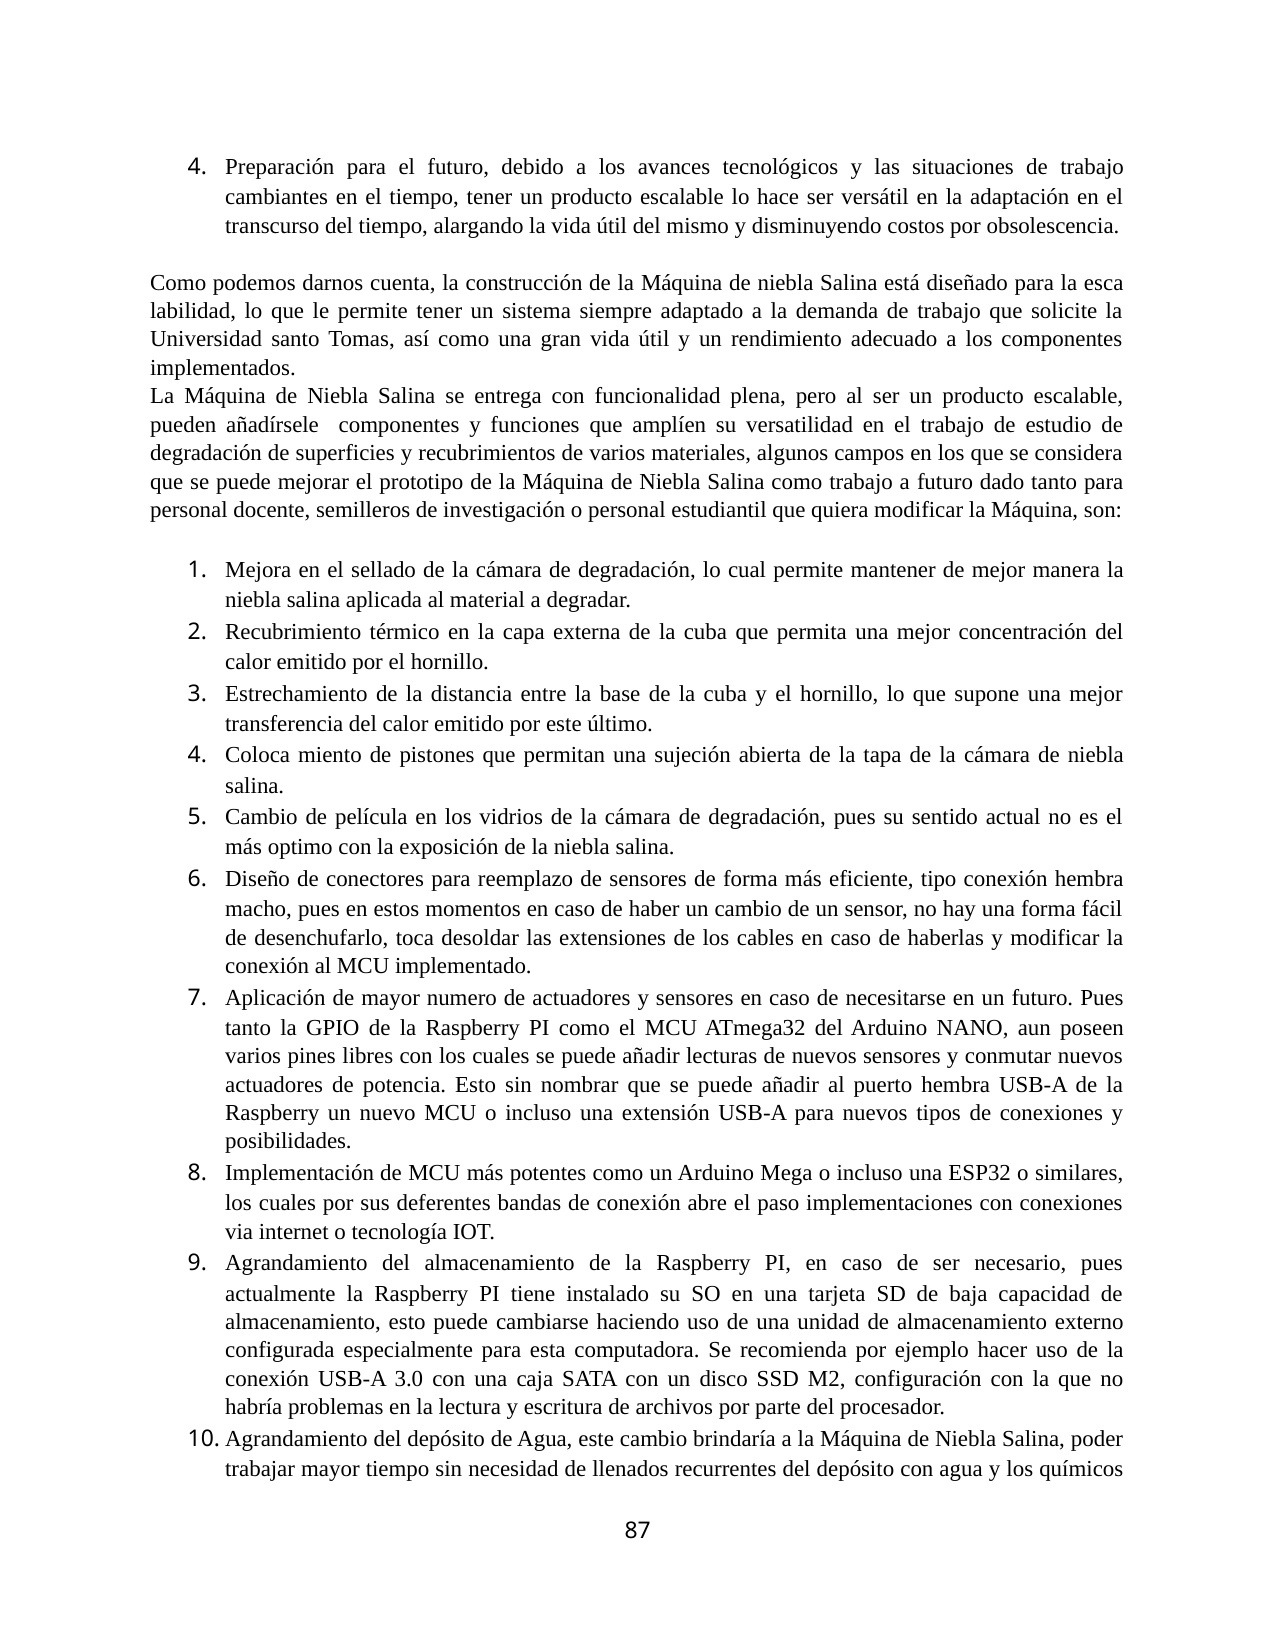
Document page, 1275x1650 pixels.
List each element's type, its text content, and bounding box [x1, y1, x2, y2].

list Preparación para el futuro, debido a los avances tecnológicos y las situaciones de trabajo cambiantes en el tiempo, tener un producto escalable lo hace ser versátil en la adaptación en el transcurso del tiempo, alargando la vida útil del mismo y disminuyendo costos por obsolescencia. [187, 150, 1125, 238]
list Implementación de MCU más potentes como un Arduino Mega o incluso una ESP32 o similares, los cuales por sus deferentes bandas de conexión abre el paso implementaciones con conexiones via internet o tecnología IOT. [187, 1156, 1125, 1244]
text La Máquina de Niebla Salina se entrega con funcionalidad plena, pero al ser un producto escalable, pueden añadírsele componentes y funciones que amplíen su versatilidad en el trabajo de estudio de degradación de superficies y recubrimientos de varios materiales, algunos campos en los que se considera que se puede mejorar el prototipo de la Máquina de Niebla Salina como trabajo a futuro dado tanto para personal docente, semilleros de investigación o personal estudiantil que quiera modificar la Máquina, son: [150, 382, 1125, 522]
text Como podemos darnos cuenta, la construcción de la Máquina de niebla Salina está diseñado para la esca labilidad, lo que le permite tener un sistema siempre adaptado a la demanda de trabajo que solicite la Universidad santo Tomas, así como una gran vida útil y un rendimiento adecuado a los componentes implementados. [150, 269, 1125, 380]
list Estrechamiento de la distancia entre la base de la cuba y el hornillo, lo que supone una mejor transferencia del calor emitido por este último. [187, 677, 1125, 736]
list Cambio de película en los vidrios de la cámara de degradación, pues su sentido actual no es el más optimo con la exposición de la niebla salina. [187, 800, 1125, 860]
list Coloca miento de pistones que permitan una sujeción abierta de la tapa de la cámara de niebla salina. [187, 738, 1125, 798]
list Diseño de conectores para reemplazo de sensores de forma más eficiente, tipo conexión hembra macho, pues en estos momentos en caso de haber un cambio de un sensor, no hay una forma fácil de desenchufarlo, toca desoldar las extensiones de los cables en caso de haberlas y modificar la conexión al MCU implementado. [187, 862, 1125, 978]
list Recubrimiento térmico en la capa externa de la cuba que permita una mejor concentración del calor emitido por el hornillo. [187, 615, 1125, 674]
list Mejora en el sellado de la cámara de degradación, lo cual permite mantener de mejor manera la niebla salina aplicada al material a degradar. [187, 553, 1125, 613]
list Agrandamiento del almacenamiento de la Raspberry PI, en caso de ser necesario, pues actualmente la Raspberry PI tiene instalado su SO en una tarjeta SD de baja capacidad de almacenamiento, esto puede cambiarse haciendo uso de una unidad de almacenamiento externo configurada especialmente para esta computadora. Se recomienda por ejemplo hacer uso de la conexión USB-A 3.0 con una caja SATA con un disco SSD M2, configuración con la que no habría problemas en la lectura y escritura de archivos por parte del procesador. [187, 1246, 1125, 1420]
list Aplicación de mayor numero de actuadores y sensores en caso de necesitarse en un futuro. Pues tanto la GPIO de la Raspberry PI como el MCU ATmega32 del Arduino NANO, aun poseen varios pines libres con los cuales se puede añadir lecturas de nuevos sensores y conmutar nuevos actuadores de potencia. Esto sin nombrar que se puede añadir al puerto hembra USB-A de la Raspberry un nuevo MCU o incluso una extensión USB-A para nuevos tipos de conexiones y posibilidades. [187, 981, 1125, 1154]
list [187, 1422, 1125, 1481]
